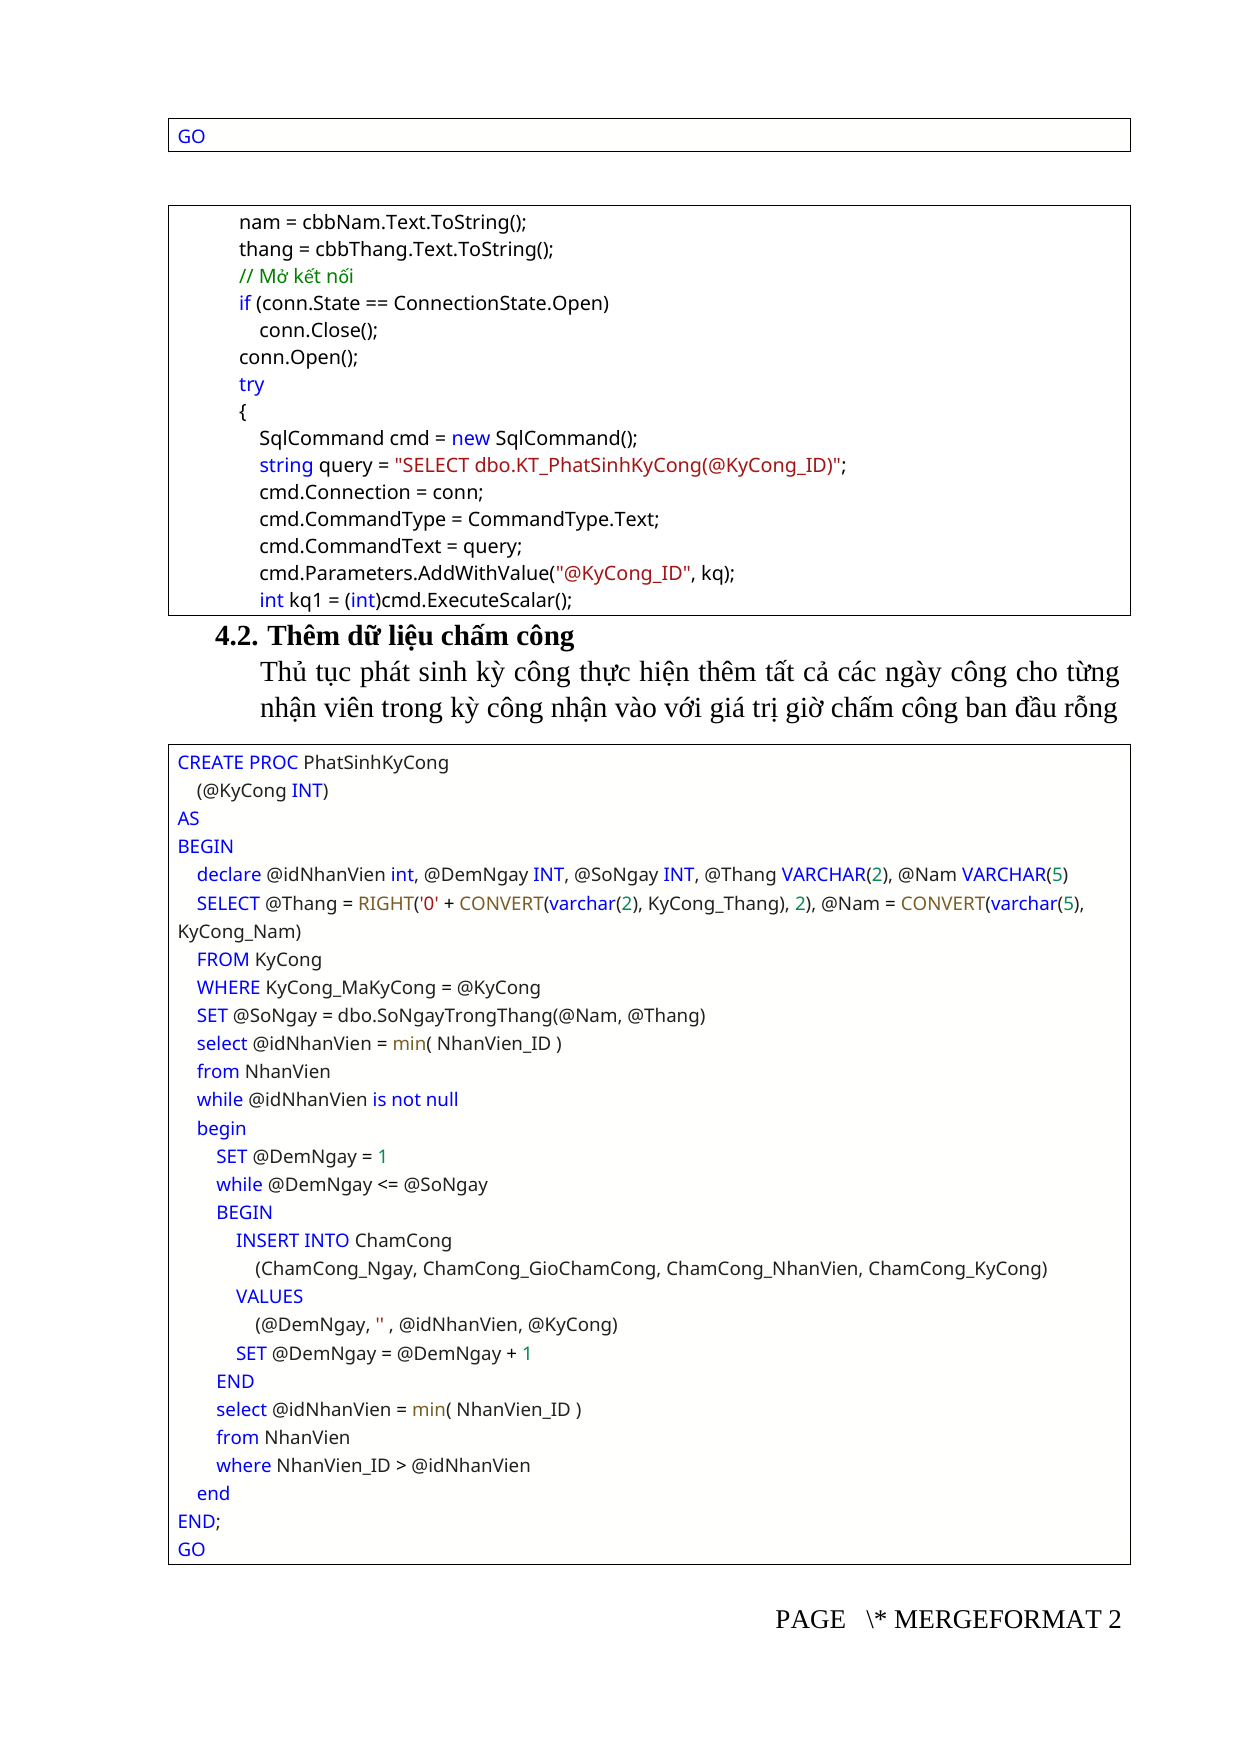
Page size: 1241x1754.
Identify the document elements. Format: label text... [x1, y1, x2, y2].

text begin [177, 1112, 1122, 1140]
text (@KyCong INT) [177, 775, 1122, 803]
list int kq1 = (int)cmd.ExecuteScalar(); [169, 583, 1130, 615]
text VALUES [177, 1281, 1122, 1309]
text select @idNhanVien = min( NhanVien_ID ) [177, 1028, 1122, 1056]
text GO [169, 119, 1130, 151]
text (@DemNgay, '' , @idNhanVien, @KyCong) [177, 1309, 1122, 1337]
text SELECT @Thang = RIGHT('0' + CONVERT(varchar(2), KyCong_Thang), 2), @Nam = CONVERT(varchar(5), KyCong_Nam) [177, 887, 1122, 943]
text declare @idNhanVien int, @DemNgay INT, @SoNgay INT, @Thang VARCHAR(2), @Nam VARCHAR(5) [177, 859, 1122, 887]
text cmd.Connection = conn; [177, 478, 1122, 505]
text SET @DemNgay = @DemNgay + 1 [177, 1337, 1122, 1365]
text { [177, 397, 1122, 424]
text from NhanVien [177, 1422, 1122, 1450]
text conn.Open(); [177, 343, 1122, 370]
text cmd.Parameters.AddWithValue("@KyCong_ID", kq); [177, 559, 1122, 583]
text INSERT INTO ChamCong [177, 1225, 1122, 1253]
text conn.Close(); [177, 316, 1122, 343]
text BEGIN [177, 1197, 1122, 1225]
text thang = cbbThang.Text.ToString(); [177, 235, 1122, 262]
text // Mở kết nối [177, 262, 1122, 289]
text where NhanVien_ID > @idNhanVien [177, 1450, 1122, 1478]
text AS [177, 803, 1122, 831]
list Thêm dữ liệu chấm công [215, 618, 1122, 652]
list Thủ tục phát sinh kỳ công thực hiện thêm tất cả các ngày công cho từng nhận viên trong kỳ công nhận vào với giá trị giờ chấm công ban đầu rỗng [260, 654, 1122, 724]
text end [177, 1478, 1122, 1506]
text string query = "SELECT dbo.KT_PhatSinhKyCong(@KyCong_ID)"; [177, 451, 1122, 478]
text GO [169, 1531, 1130, 1564]
text select @idNhanVien = min( NhanVien_ID ) [177, 1393, 1122, 1422]
text SqlCommand cmd = new SqlCommand(); [177, 424, 1122, 451]
text END; [177, 1506, 1122, 1531]
text WHERE KyCong_MaKyCong = @KyCong [177, 972, 1122, 1000]
text BEGIN [177, 831, 1122, 859]
text nam = cbbNam.Text.ToString(); [169, 206, 1130, 235]
text SET @SoNgay = dbo.SoNgayTrongThang(@Nam, @Thang) [177, 1000, 1122, 1028]
text CREATE PROC PhatSinhKyCong [169, 745, 1130, 775]
text while @idNhanVien is not null [177, 1084, 1122, 1112]
text END [177, 1365, 1122, 1393]
text SET @DemNgay = 1 [177, 1140, 1122, 1168]
text FROM KyCong [177, 943, 1122, 972]
text if (conn.State == ConnectionState.Open) [177, 289, 1122, 316]
text from NhanVien [177, 1056, 1122, 1084]
text (ChamCong_Ngay, ChamCong_GioChamCong, ChamCong_NhanVien, ChamCong_KyCong) [177, 1253, 1122, 1281]
text cmd.CommandType = CommandType.Text; [177, 505, 1122, 532]
text while @DemNgay <= @SoNgay [177, 1168, 1122, 1197]
text try [177, 370, 1122, 397]
text cmd.CommandText = query; [177, 532, 1122, 559]
